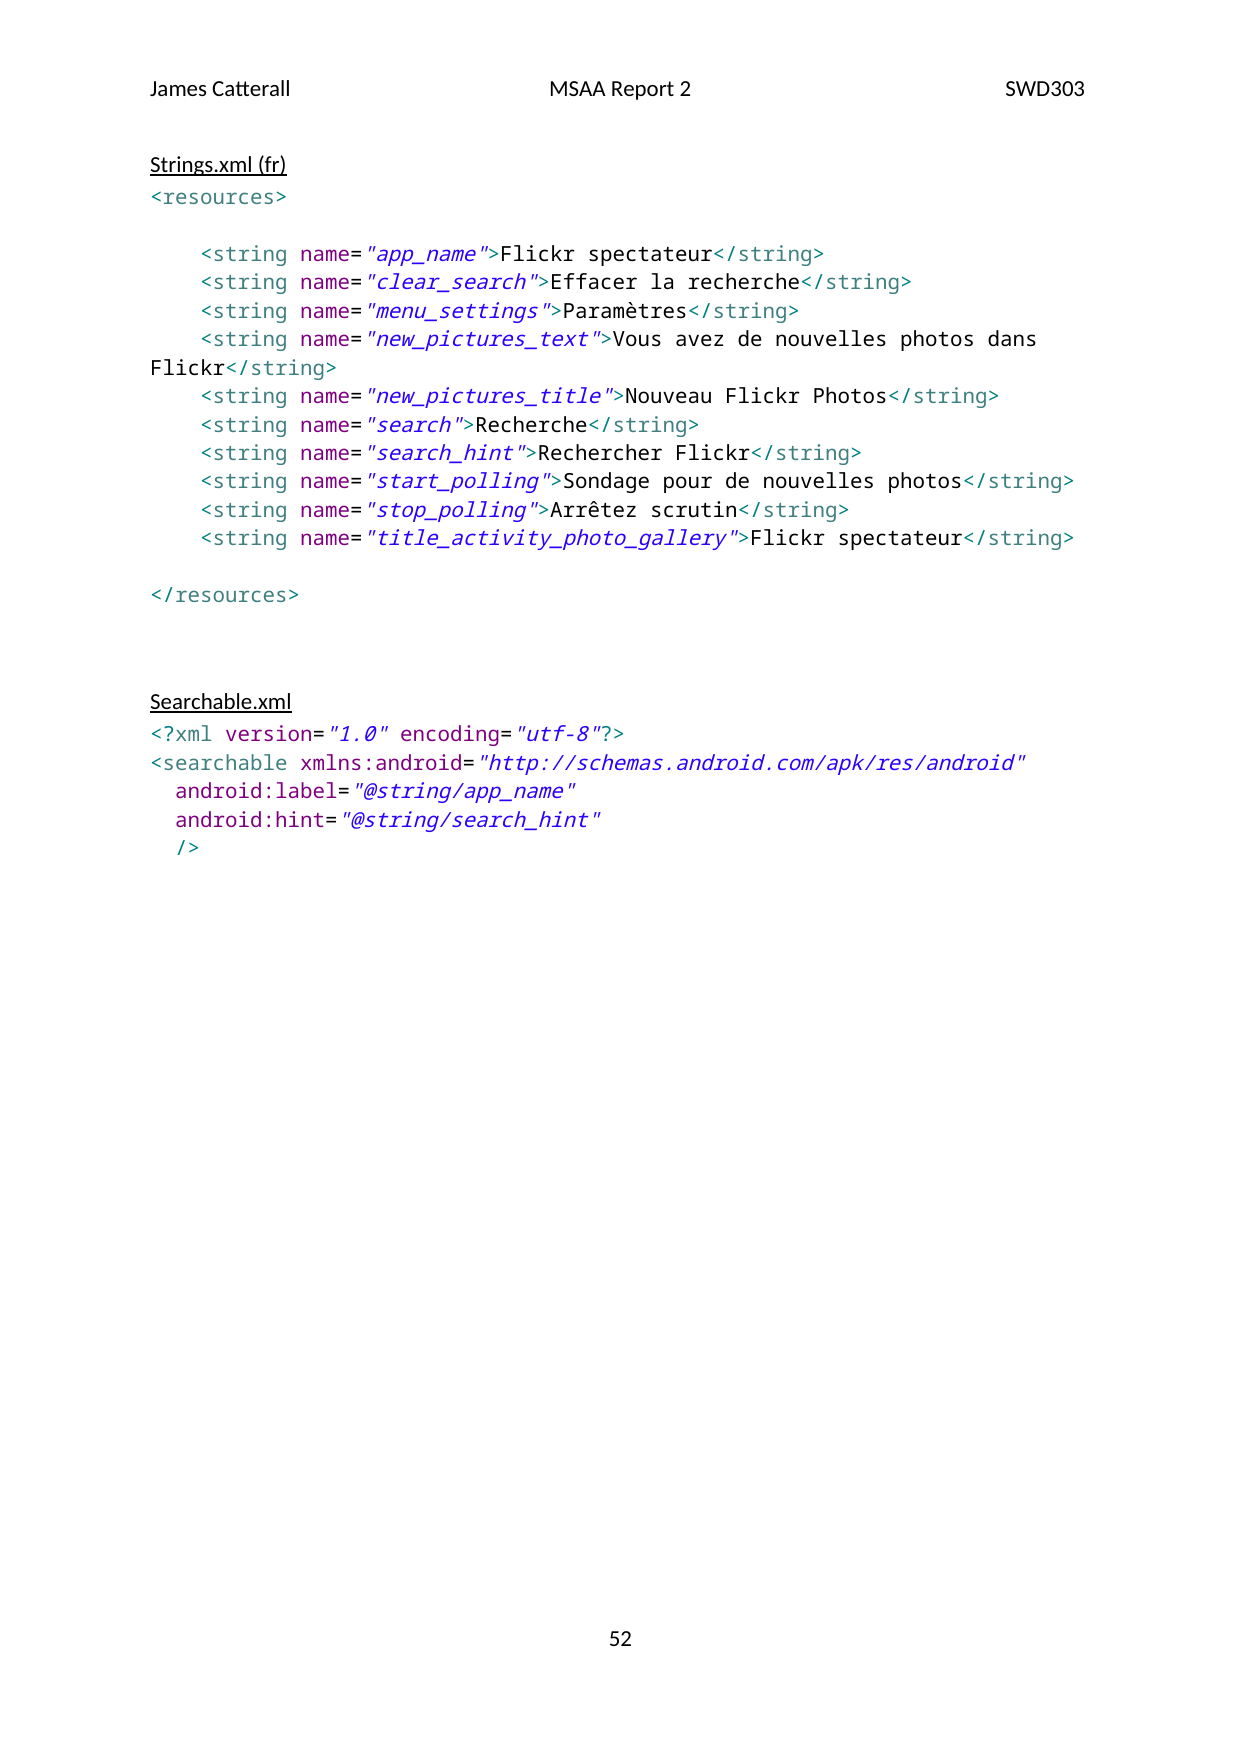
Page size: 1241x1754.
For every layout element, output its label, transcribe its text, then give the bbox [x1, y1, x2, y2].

text android:label="@string/app_name" [150, 776, 1090, 805]
text <string name="title_activity_photo_gallery">Flickr spectateur</string> [150, 523, 1090, 552]
text <string name="clear_search">Effacer la recherche</string> [150, 267, 1090, 296]
text <resources> [150, 182, 1090, 211]
text <string name="start_polling">Sondage pour de nouvelles photos</string> [150, 467, 1090, 495]
text /> [150, 833, 1090, 862]
text <string name="search_hint">Rechercher Flickr</string> [150, 438, 1090, 467]
text <string name="new_pictures_text">Vous avez de nouvelles photos dans Flickr</string> [150, 324, 1090, 381]
text android:hint="@string/search_hint" [150, 805, 1090, 833]
subtitle Strings.xml (fr) [150, 150, 1090, 178]
text <searchable xmlns:android="http://schemas.android.com/apk/res/android" [150, 748, 1090, 776]
text <string name="stop_polling">Arrêtez scrutin</string> [150, 495, 1090, 523]
text <?xml version="1.0" encoding="utf-8"?> [150, 719, 1090, 748]
text </resources> [150, 580, 1090, 609]
subtitle Searchable.xml [150, 687, 1090, 715]
text <string name="search">Recherche</string> [150, 410, 1090, 438]
text <string name="new_pictures_title">Nouveau Flickr Photos</string> [150, 381, 1090, 410]
text <string name="menu_settings">Paramètres</string> [150, 296, 1090, 324]
text <string name="app_name">Flickr spectateur</string> [150, 239, 1090, 267]
